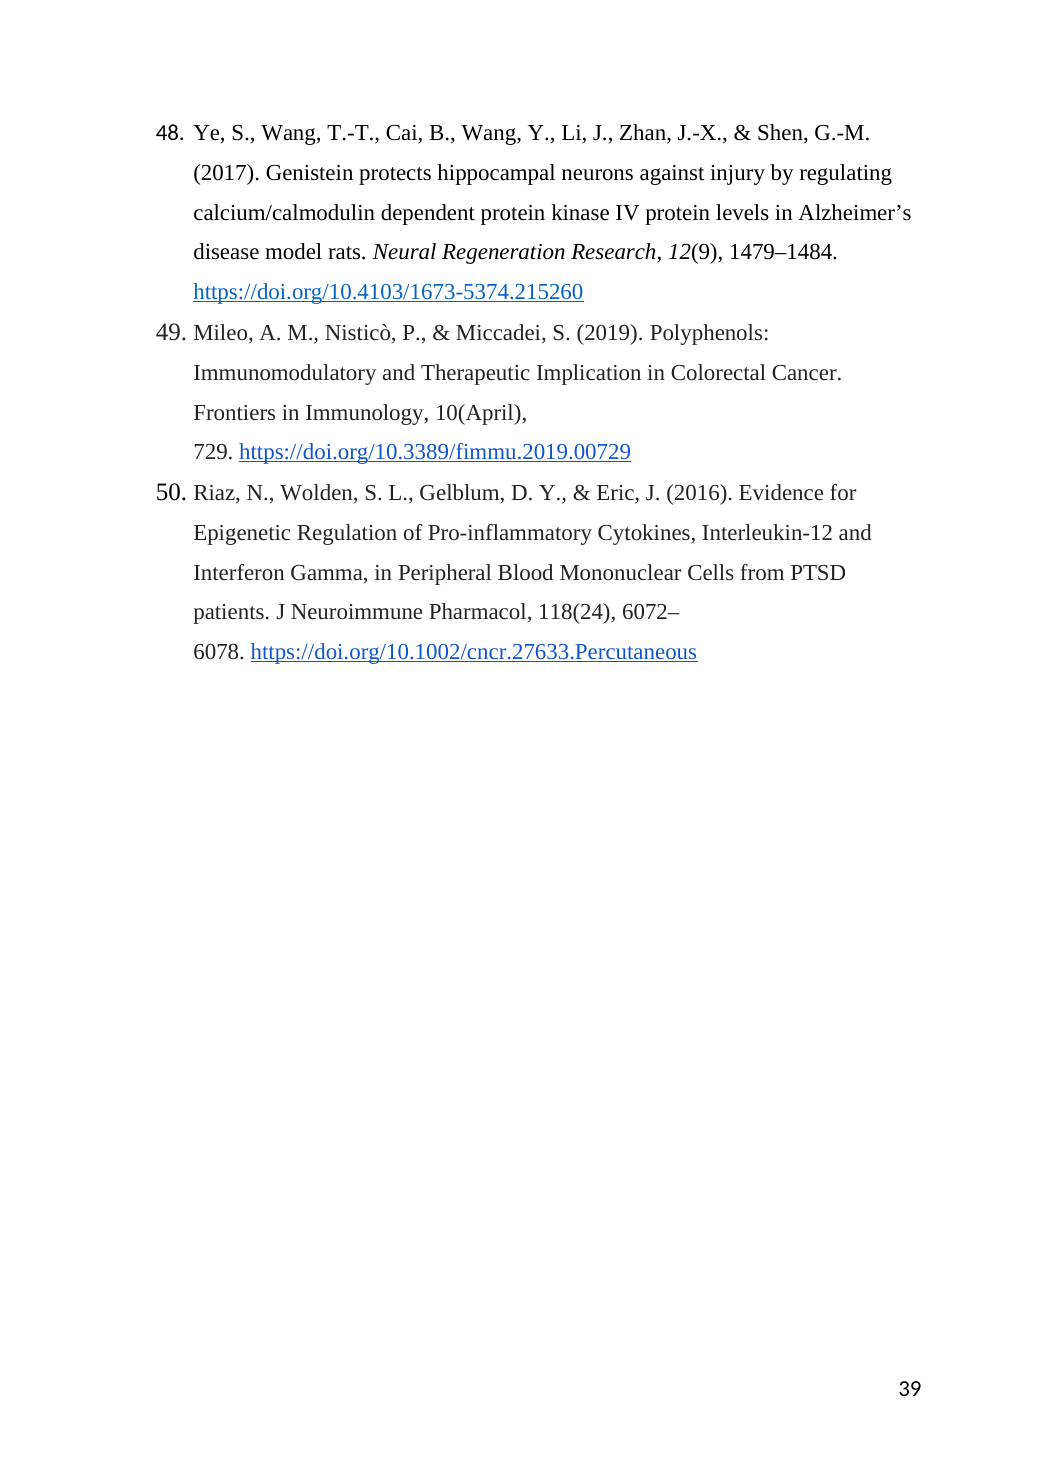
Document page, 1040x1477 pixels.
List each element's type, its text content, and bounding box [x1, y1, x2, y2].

list Mileo, A. M., Nisticò, P., & Miccadei, S. (2019). Polyphenols: Immunomodulatory and Therapeutic Implication in Colorectal Cancer. Frontiers in Immunology, 10(April), 729. https://doi.org/10.3389/fimmu.2019.00729 [156, 317, 921, 464]
list Riaz, N., Wolden, S. L., Gelblum, D. Y., & Eric, J. (2016). Evidence for Epigenetic Regulation of Pro-inflammatory Cytokines, Interleukin-12 and Interferon Gamma, in Peripheral Blood Mononuclear Cells from PTSD patients. J Neuroimmune Pharmacol, 118(24), 6072–6078. https://doi.org/10.1002/cncr.27633.Percutaneous [156, 477, 921, 664]
list Ye, S., Wang, T.-T., Cai, B., Wang, Y., Li, J., Zhan, J.-X., & Shen, G.-M. (2017). Genistein protects hippocampal neurons against injury by regulating calcium/calmodulin dependent protein kinase IV protein levels in Alzheimer’s disease model rats. Neural Regeneration Research, 12(9), 1479–1484. https://doi.org/10.4103/1673-5374.215260 [156, 118, 921, 304]
